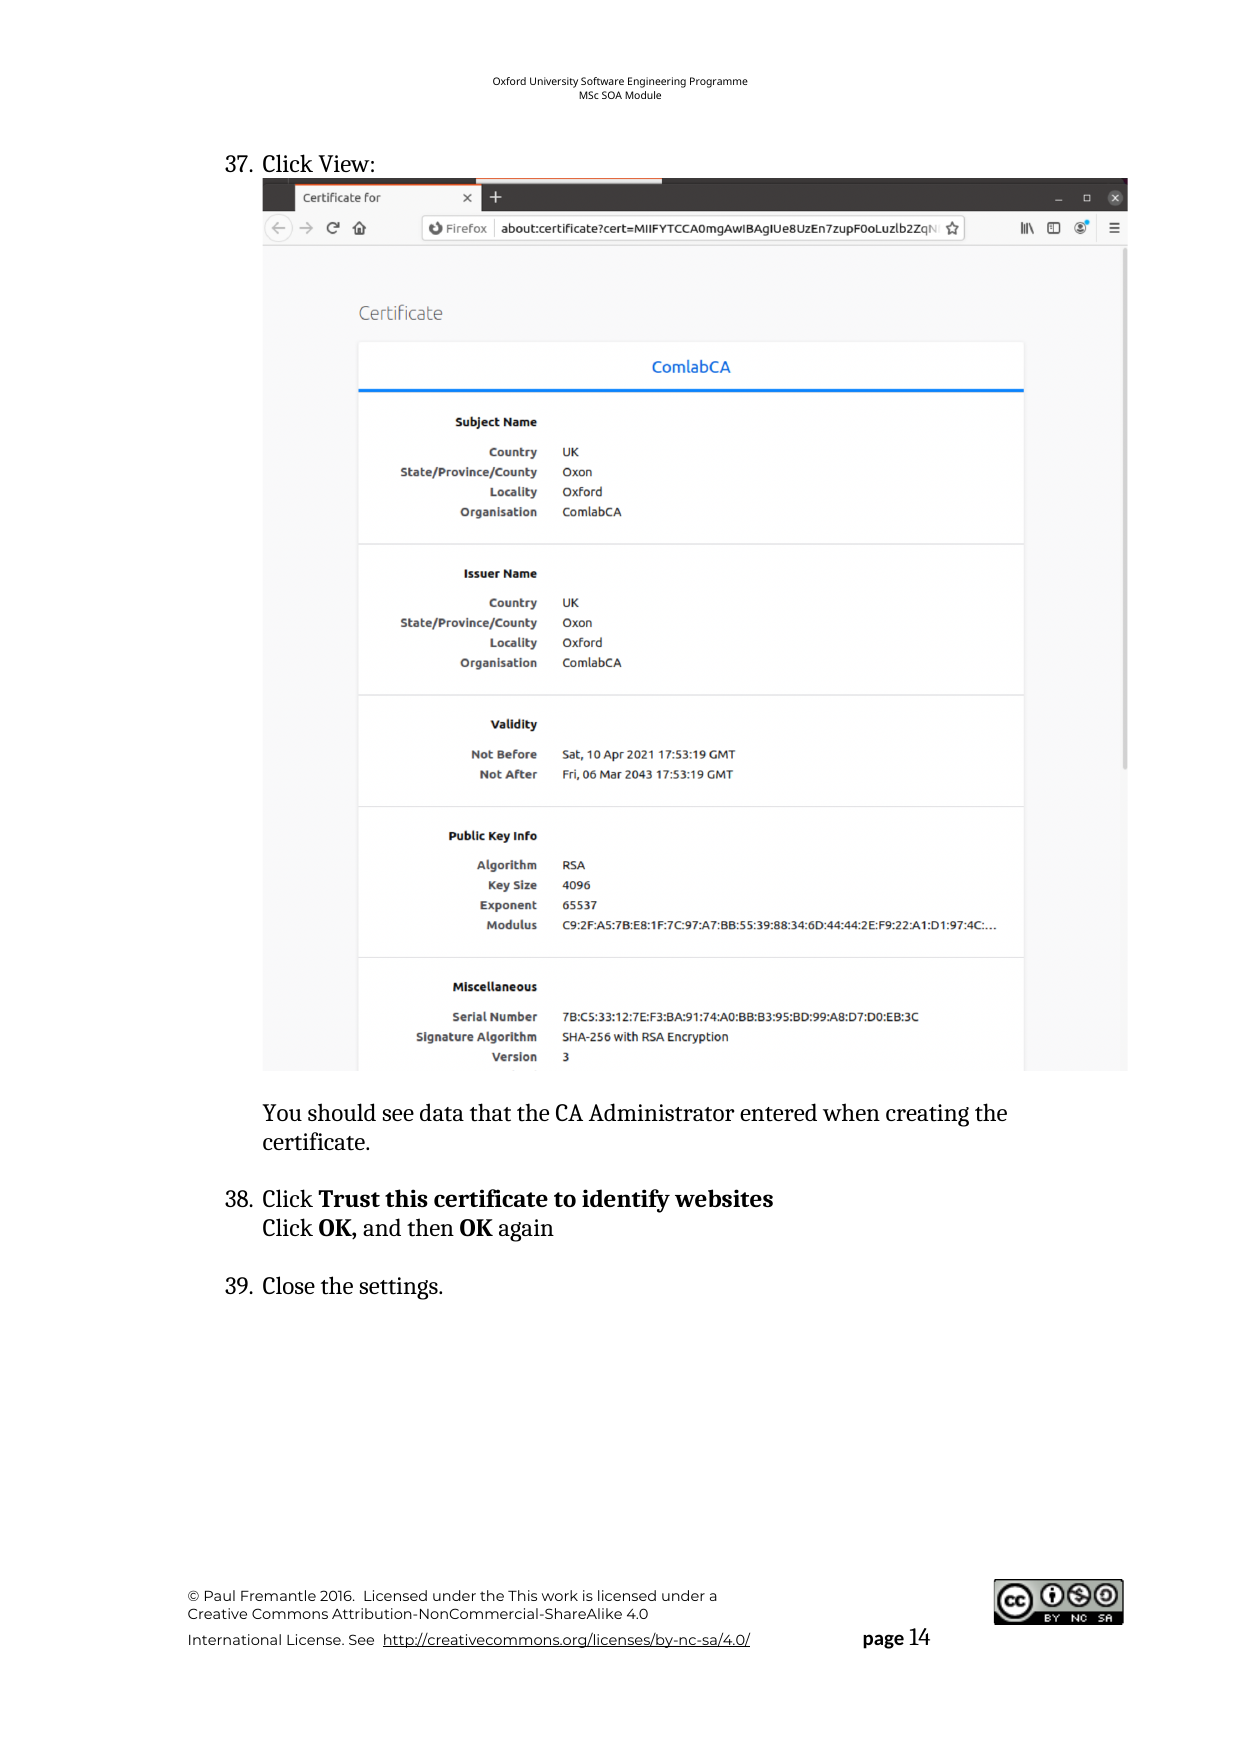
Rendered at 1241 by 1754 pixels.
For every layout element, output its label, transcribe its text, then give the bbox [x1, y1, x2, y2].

list Click Trust this certificate to identify websites Click OK, and then OK again [225, 1185, 1053, 1272]
text You should see data that the CA Administrator entered when creating the certificate. [262, 1099, 1053, 1185]
list Close the settings. [225, 1272, 1053, 1329]
picture [993, 1579, 1124, 1625]
picture [262, 178, 1128, 1071]
